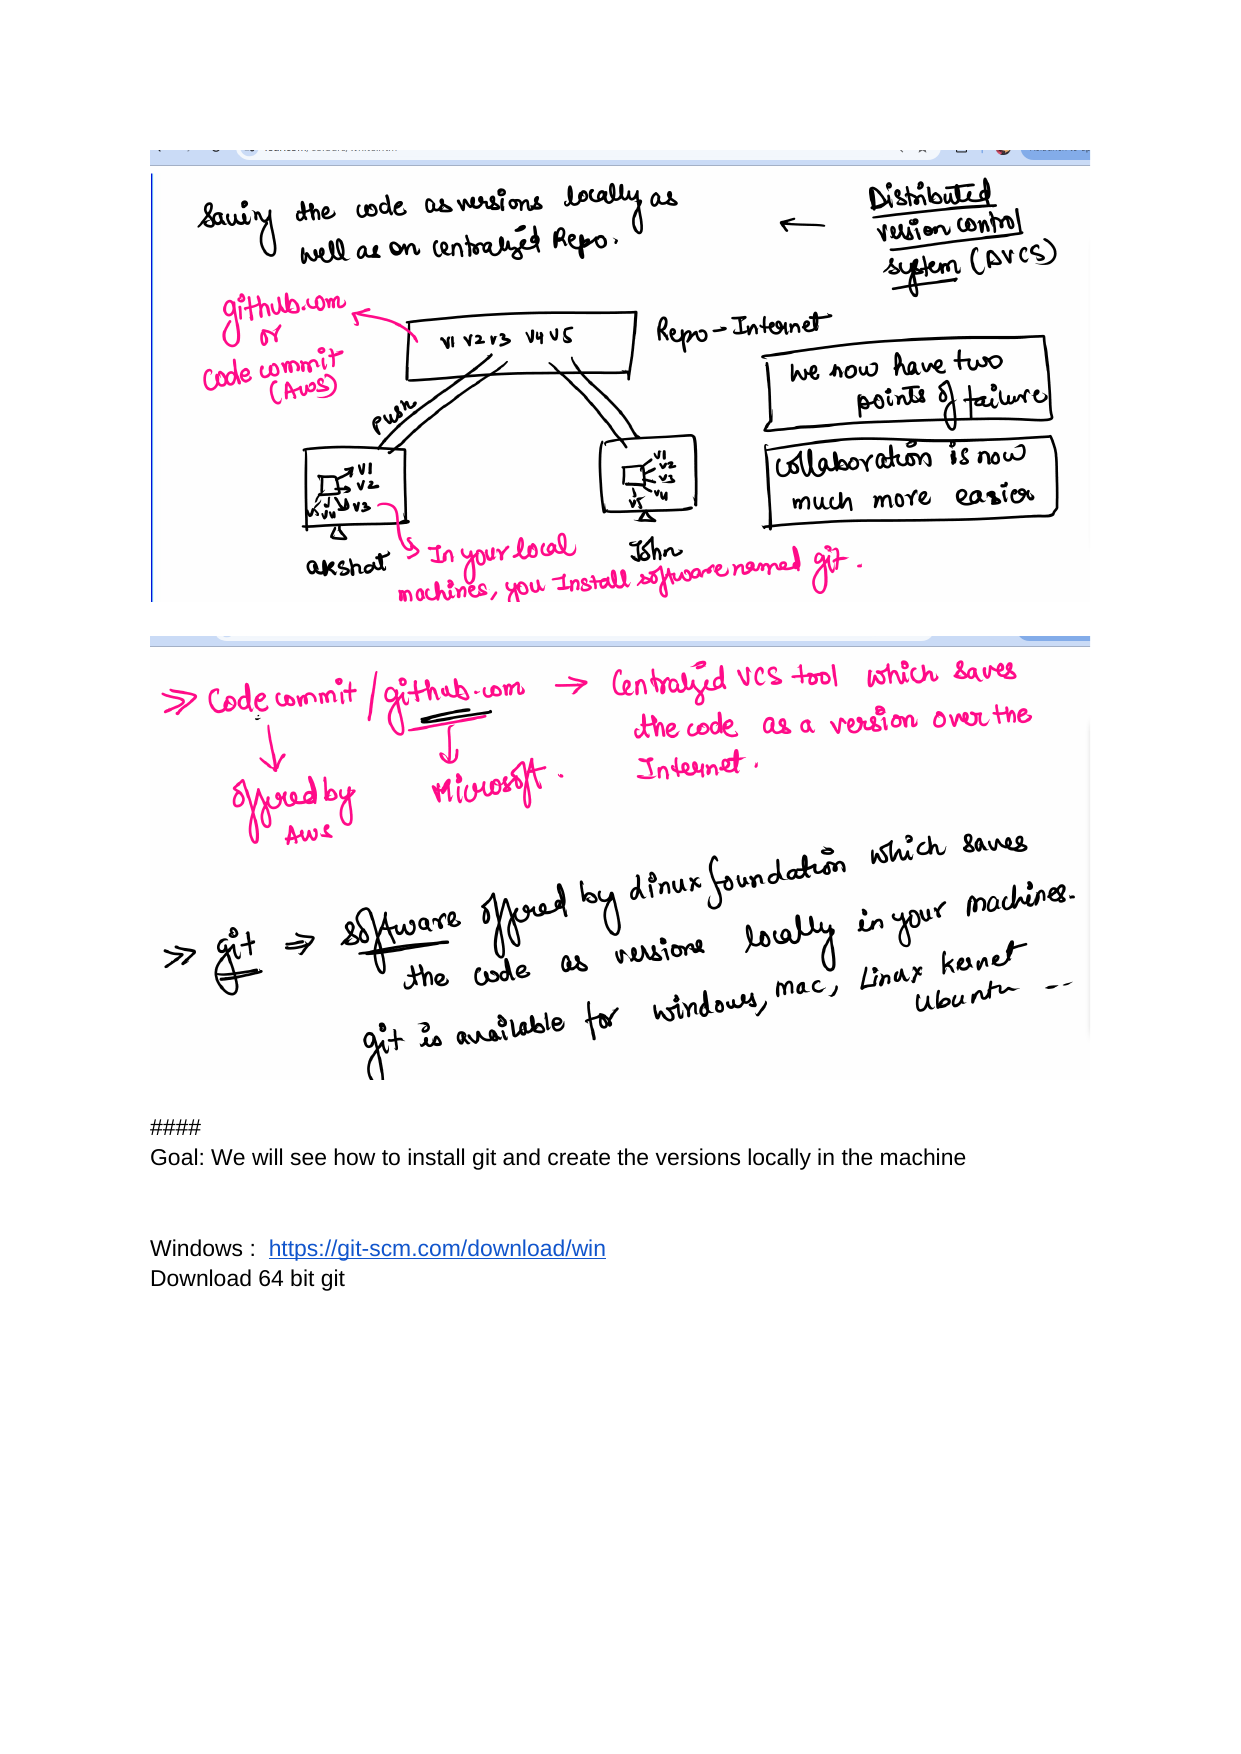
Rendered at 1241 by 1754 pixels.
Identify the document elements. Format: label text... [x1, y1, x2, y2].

text Download 64 bit git [150, 1265, 1090, 1291]
text Windows : https://git-scm.com/download/win [150, 1235, 1090, 1261]
text Goal: We will see how to install git and create the versions locally in the machine [150, 1144, 1090, 1171]
picture [150, 150, 1091, 602]
text #### [150, 1114, 1090, 1140]
picture [150, 636, 1091, 1080]
